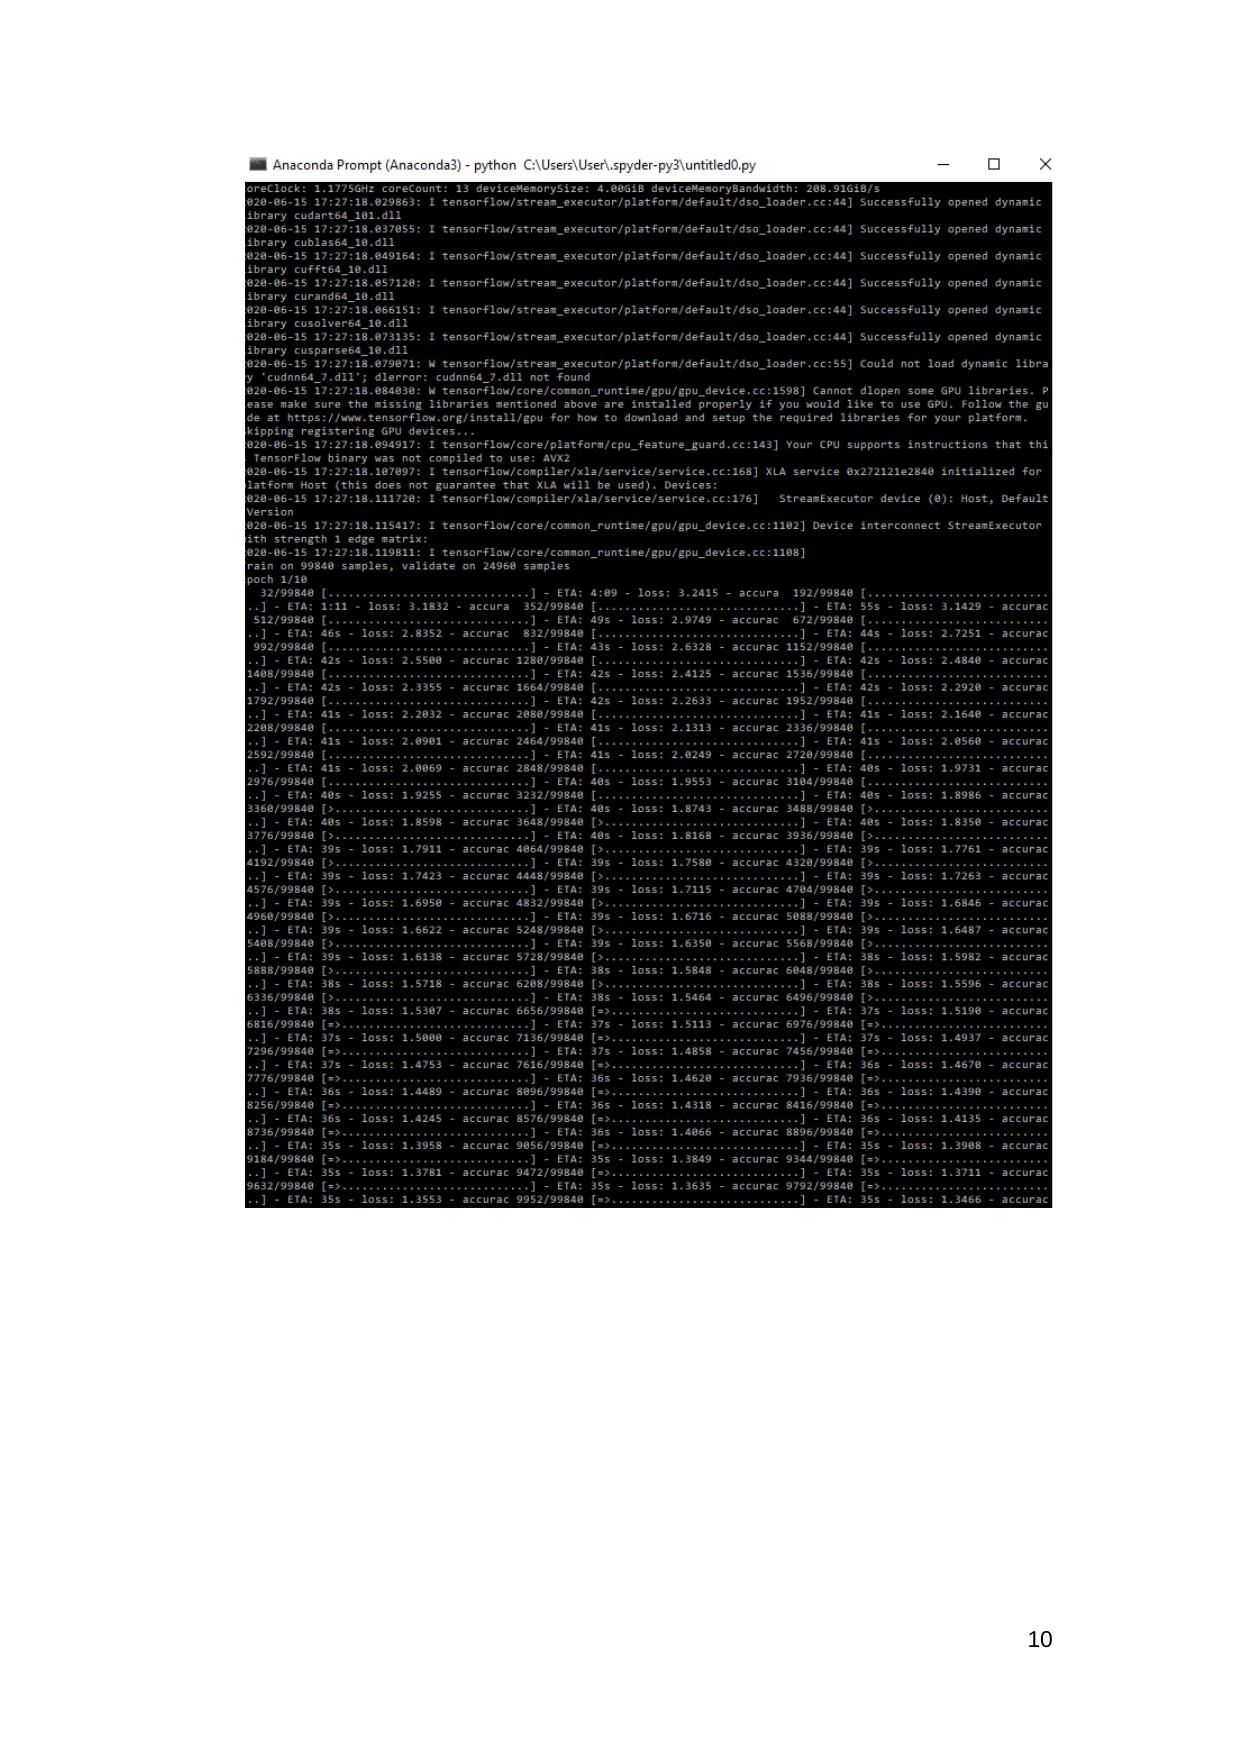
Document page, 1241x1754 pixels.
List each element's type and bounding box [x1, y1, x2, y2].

picture [245, 150, 1053, 1208]
